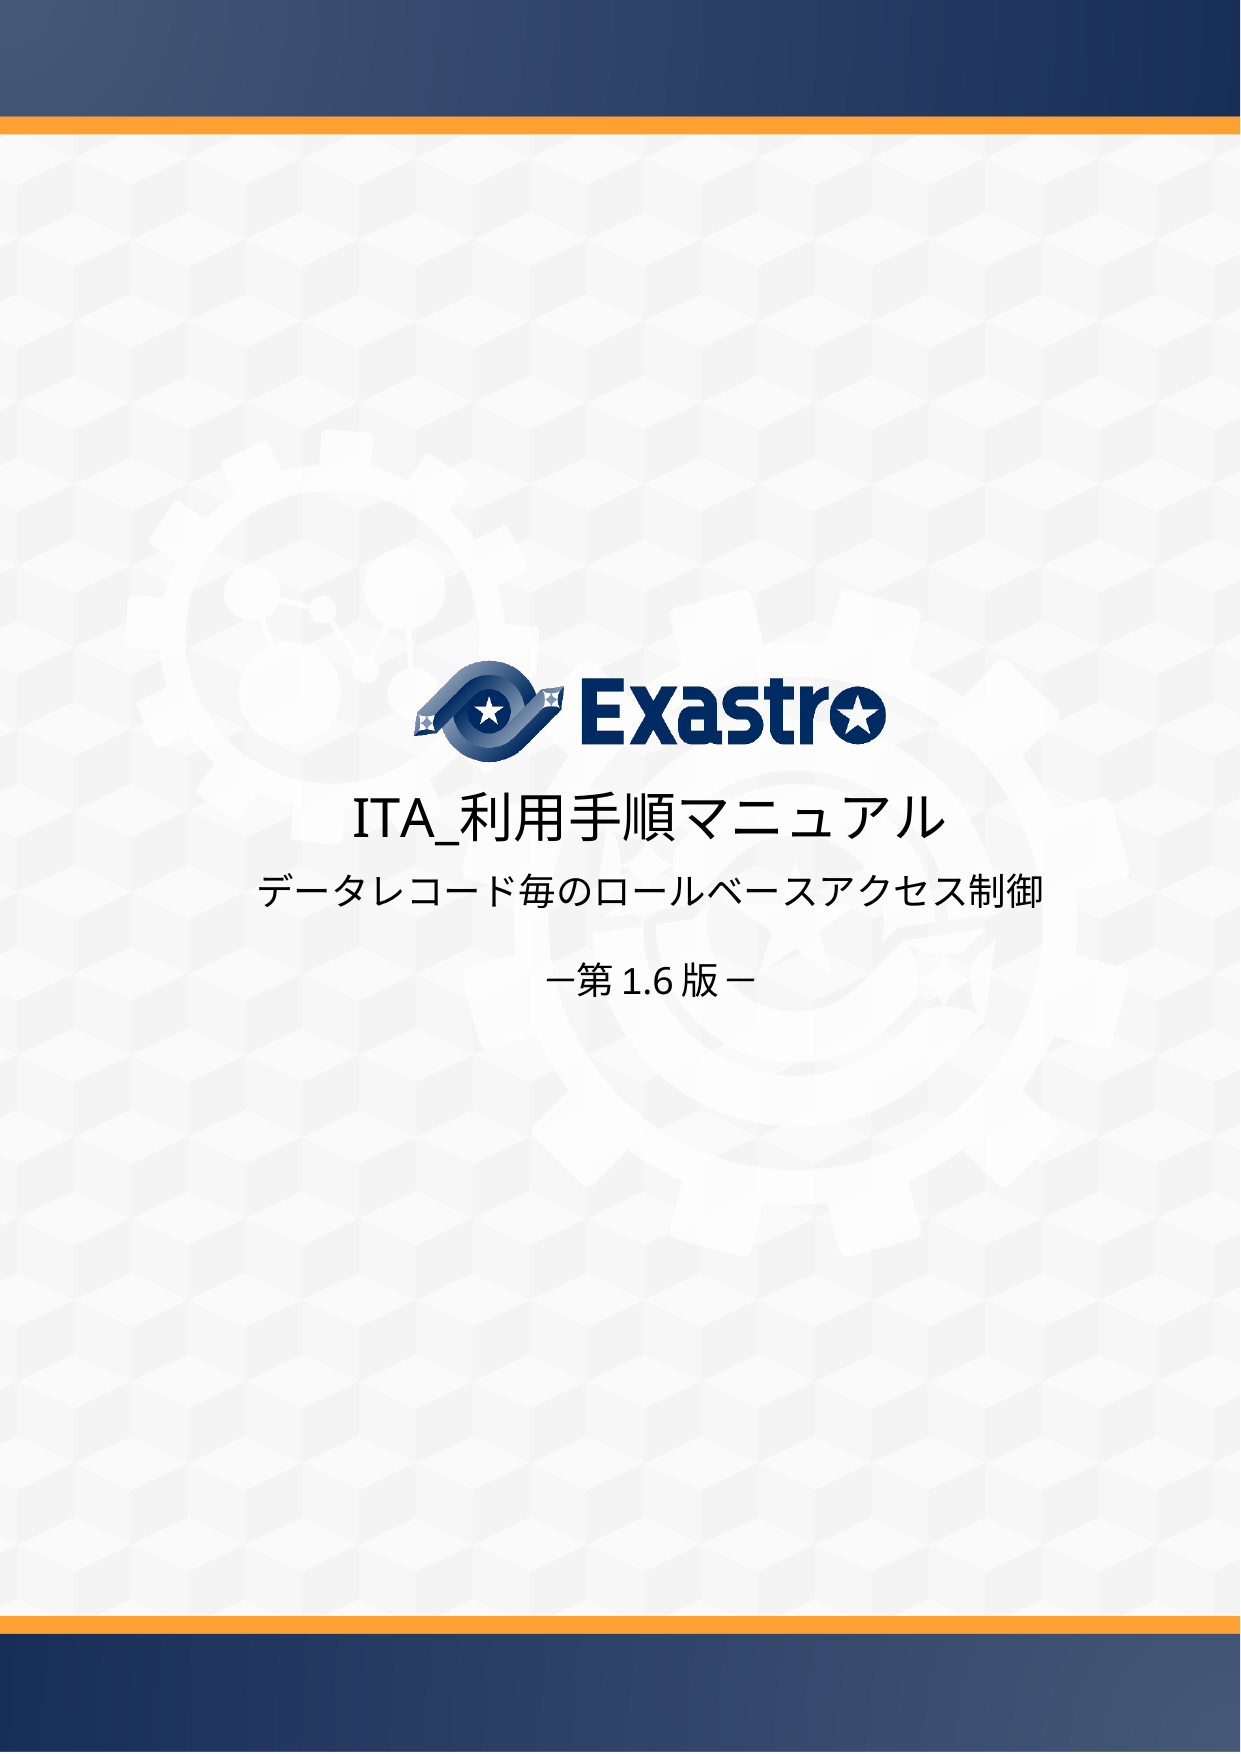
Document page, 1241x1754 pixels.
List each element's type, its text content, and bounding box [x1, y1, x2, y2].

picture [0, 0, 1241, 1752]
text －第1.6版－ [148, 948, 1152, 1008]
text ITA_利用手順マニュアル [148, 769, 1152, 859]
text データレコード毎のロールベースアクセス制御 [148, 859, 1152, 918]
